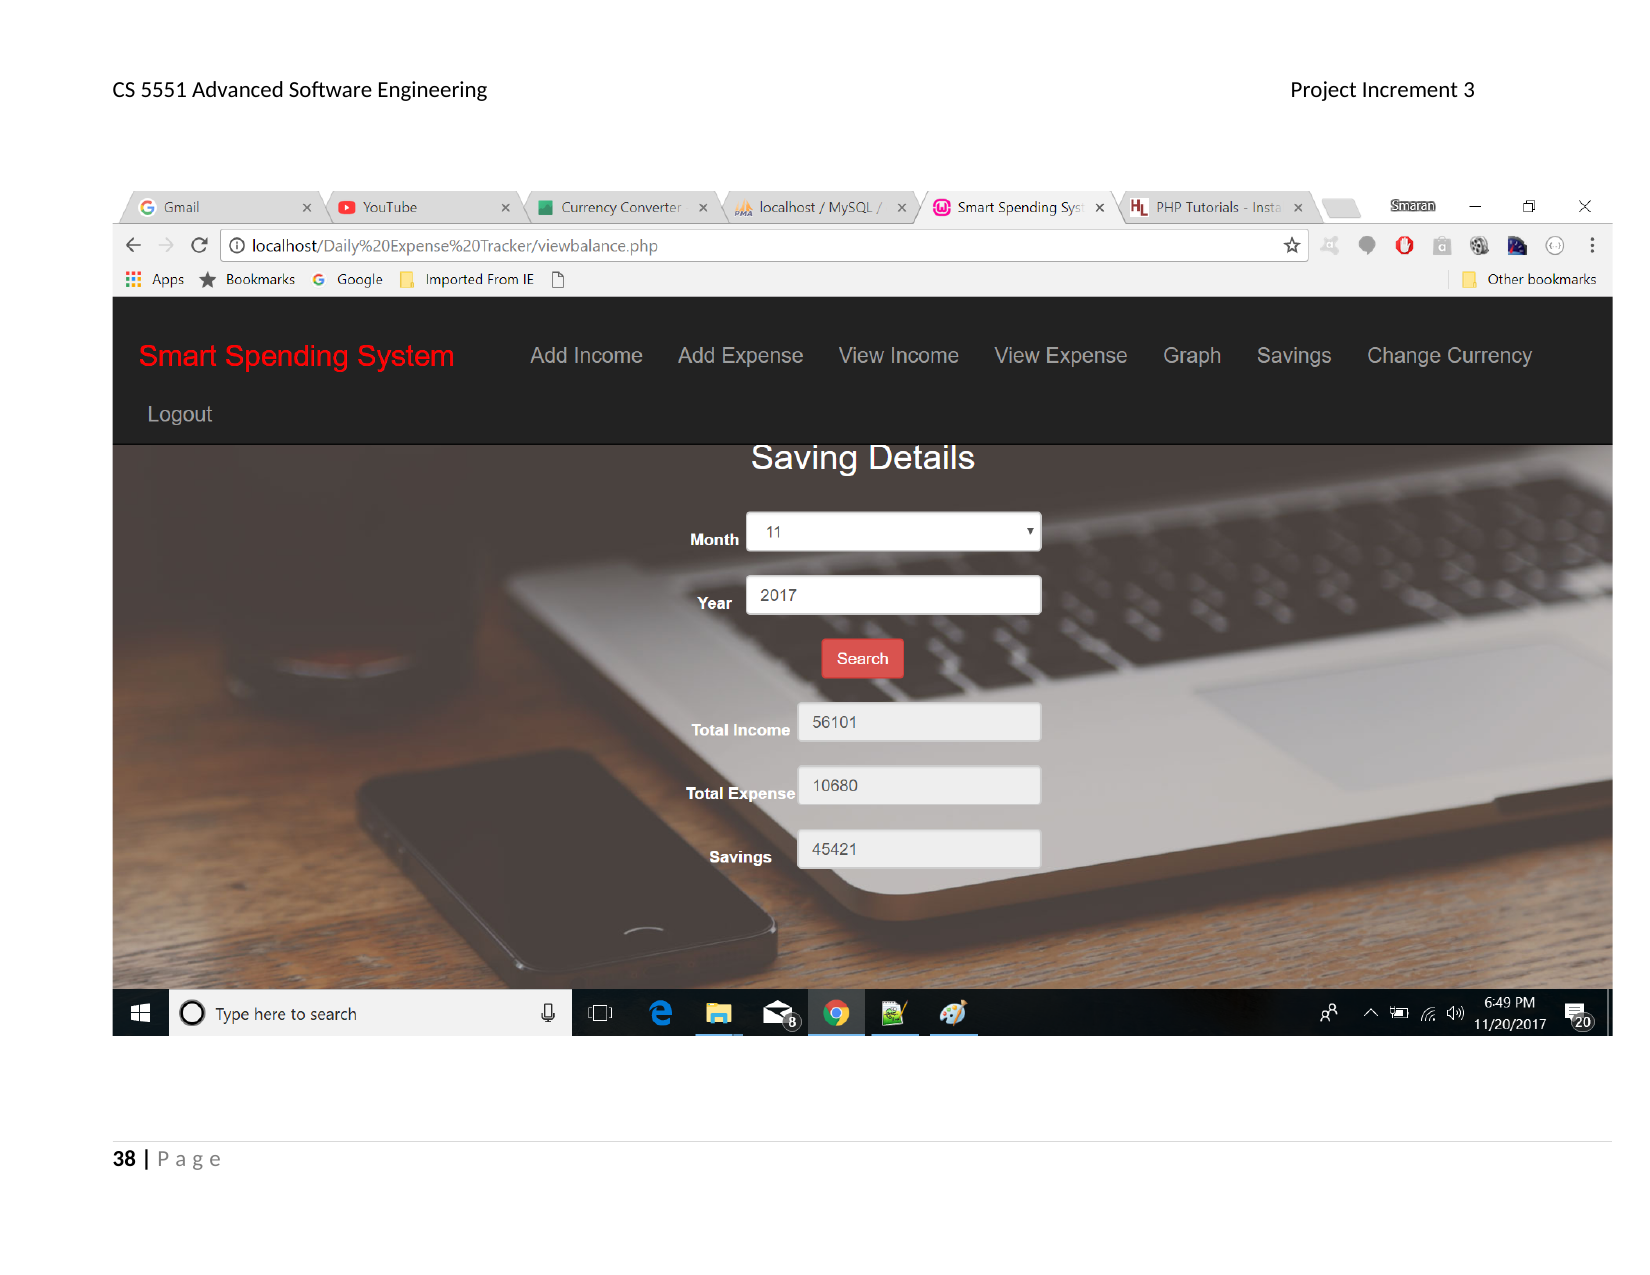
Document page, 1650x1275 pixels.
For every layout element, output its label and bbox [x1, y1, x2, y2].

picture [112, 191, 1613, 1036]
